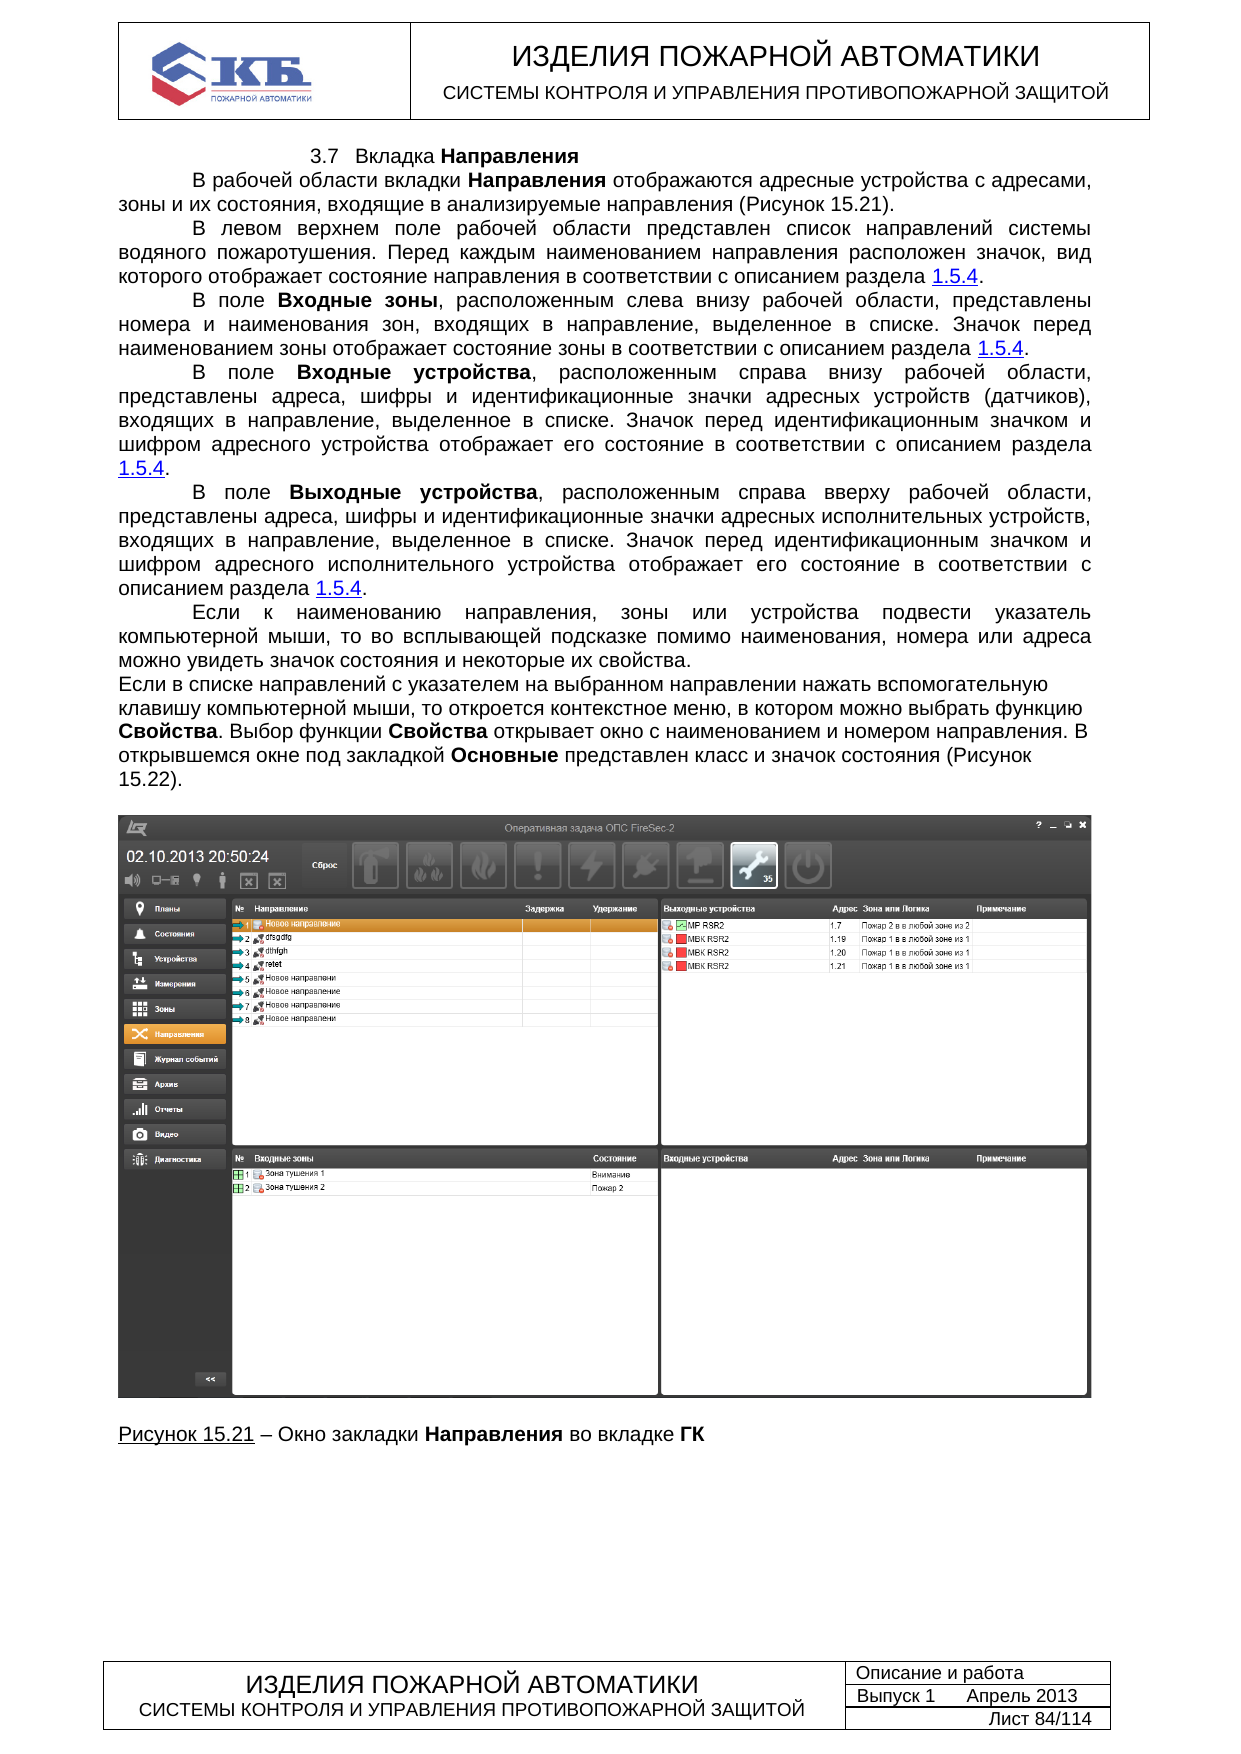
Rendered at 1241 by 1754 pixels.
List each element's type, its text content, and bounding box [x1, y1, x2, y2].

picture [148, 34, 325, 115]
text Рисунок 15.21 – Окно закладки Направления во вкладке ГК [118, 1422, 1092, 1446]
text В рабочей области вкладки Направления отображаются адресные устройства с адресами, зоны и их состояния, входящие в анализируемые направления (Рисунок 15.21). [118, 168, 1092, 216]
text В поле Входные зоны, расположенным слева внизу рабочей области, представлены номера и наименования зон, входящих в направление, выделенное в списке. Значок перед наименованием зоны отображает состояние зоны в соответствии с описанием раздела 1.5.4. [118, 288, 1092, 360]
text Если в списке направлений с указателем на выбранном направлении нажать вспомогательную клавишу компьютерной мыши, то откроется контекстное меню, в котором можно выбрать функцию Свойства. Выбор функции Свойства открывает окно с наименованием и номером направления. В открывшемся окне под закладкой Основные представлен класс и значок состояния (Рисунок 15.22). [118, 671, 1092, 791]
list Вкладка Направления [310, 144, 1092, 168]
text В поле Выходные устройства, расположенным справа вверху рабочей области, представлены адреса, шифры и идентификационные значки адресных исполнительных устройств, входящих в направление, выделенное в списке. Значок перед идентификационным значком и шифром адресного исполнительного устройства отображает его состояние в соответствии с описанием раздела 1.5.4. [118, 480, 1092, 599]
text В левом верхнем поле рабочей области представлен список направлений системы водяного пожаротушения. Перед каждым наименованием направления расположен значок, вид которого отображает состояние направления в соответствии с описанием раздела 1.5.4. [118, 216, 1092, 288]
picture [118, 815, 1092, 1398]
text Если к наименованию направления, зоны или устройства подвести указатель компьютерной мыши, то во всплывающей подсказке помимо наименования, номера или адреса можно увидеть значок состояния и некоторые их свойства. [118, 599, 1092, 671]
text В поле Входные устройства, расположенным справа внизу рабочей области, представлены адреса, шифры и идентификационные значки адресных устройств (датчиков), входящих в направление, выделенное в списке. Значок перед идентификационным значком и шифром адресного устройства отображает его состояние в соответствии с описанием раздела 1.5.4. [118, 360, 1092, 480]
